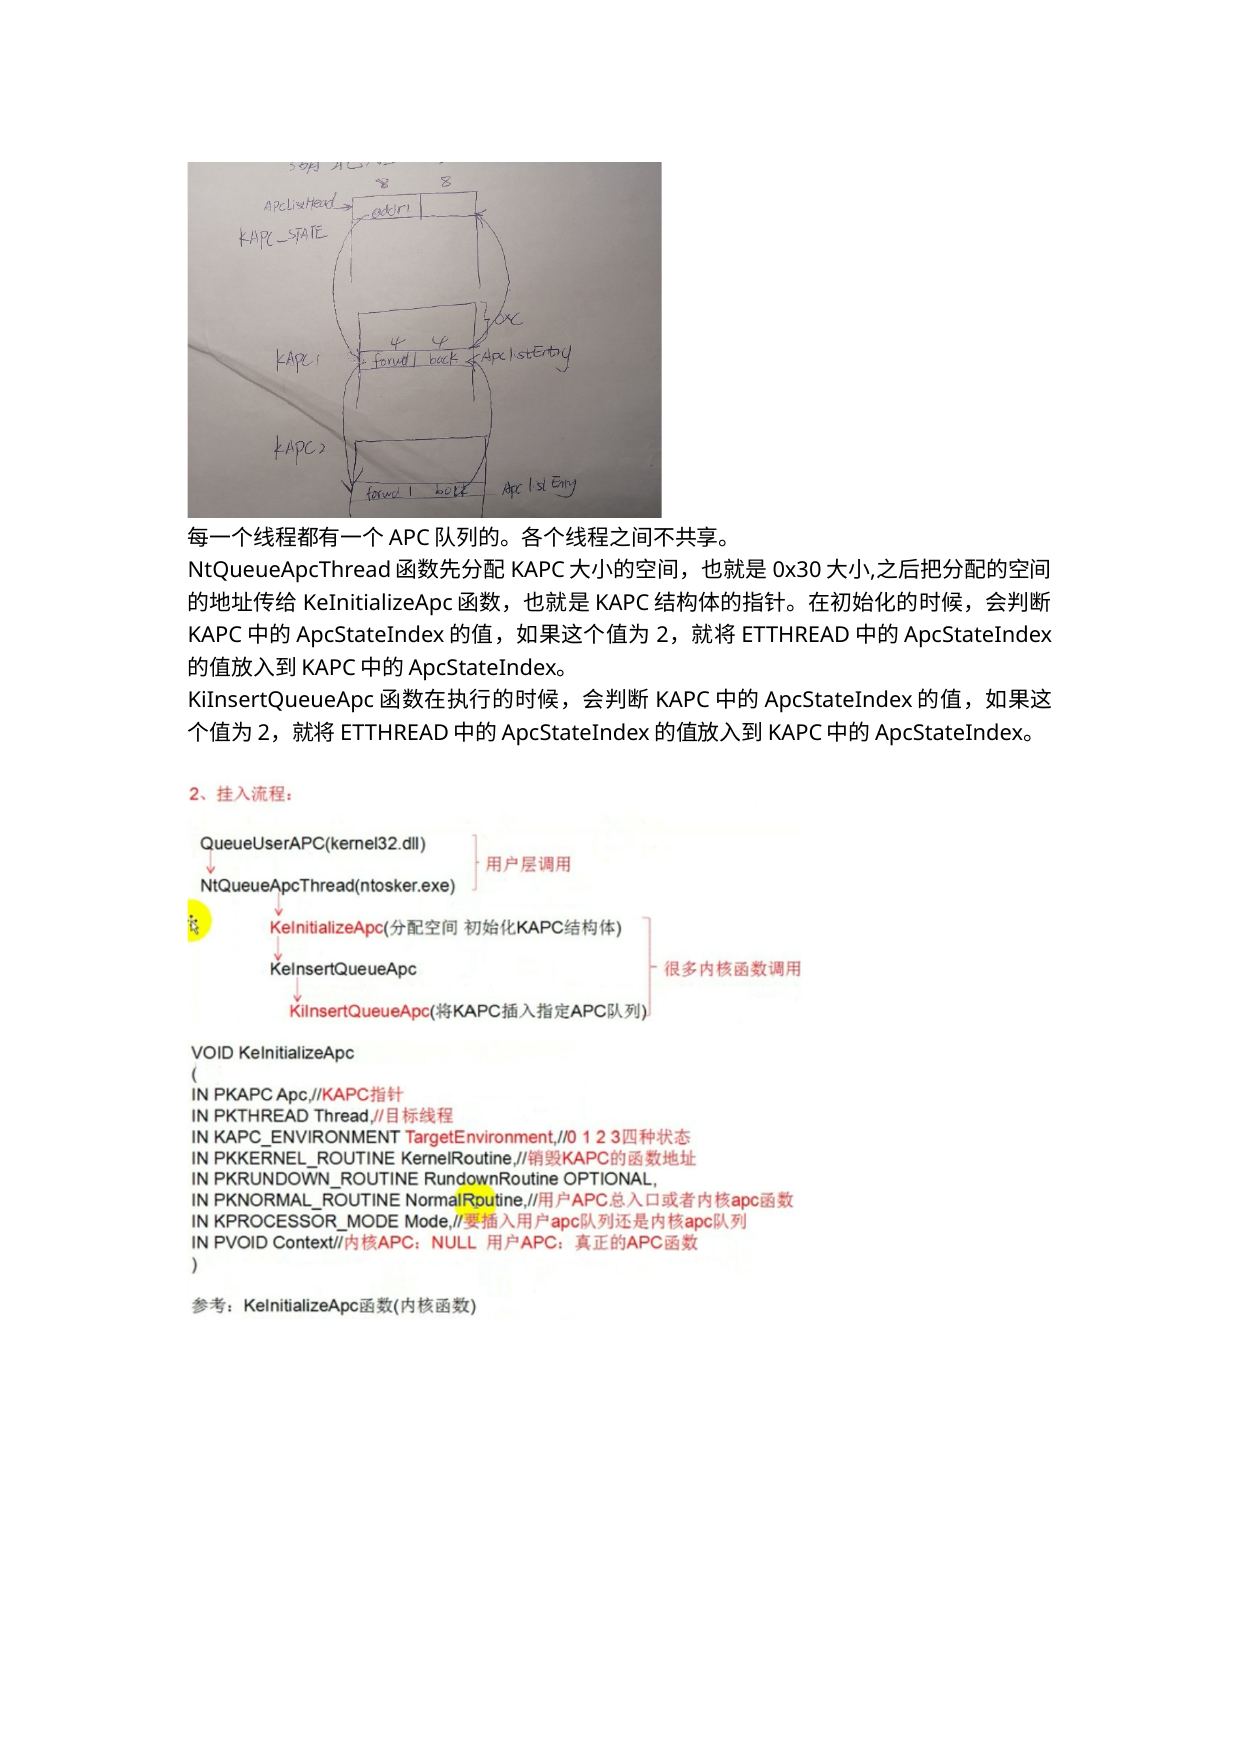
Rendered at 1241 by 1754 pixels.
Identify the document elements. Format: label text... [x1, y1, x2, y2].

text 每一个线程都有一个APC队列的。各个线程之间不共享。 [187, 519, 1053, 552]
picture [187, 779, 803, 1024]
text KiInsertQueueApc函数在执行的时候，会判断KAPC中的ApcStateIndex的值，如果这个值为2，就将ETTHREAD中的ApcStateIndex的值放入到KAPC中的ApcStateIndex。 [187, 682, 1053, 747]
picture [187, 1039, 795, 1319]
text NtQueueApcThread函数先分配KAPC大小的空间，也就是0x30大小,之后把分配的空间的地址传给KeInitializeApc函数，也就是KAPC结构体的指针。在初始化的时候，会判断KAPC中的ApcStateIndex的值，如果这个值为2，就将ETTHREAD中的ApcStateIndex的值放入到KAPC中的ApcStateIndex。 [187, 552, 1053, 682]
picture [187, 162, 662, 518]
